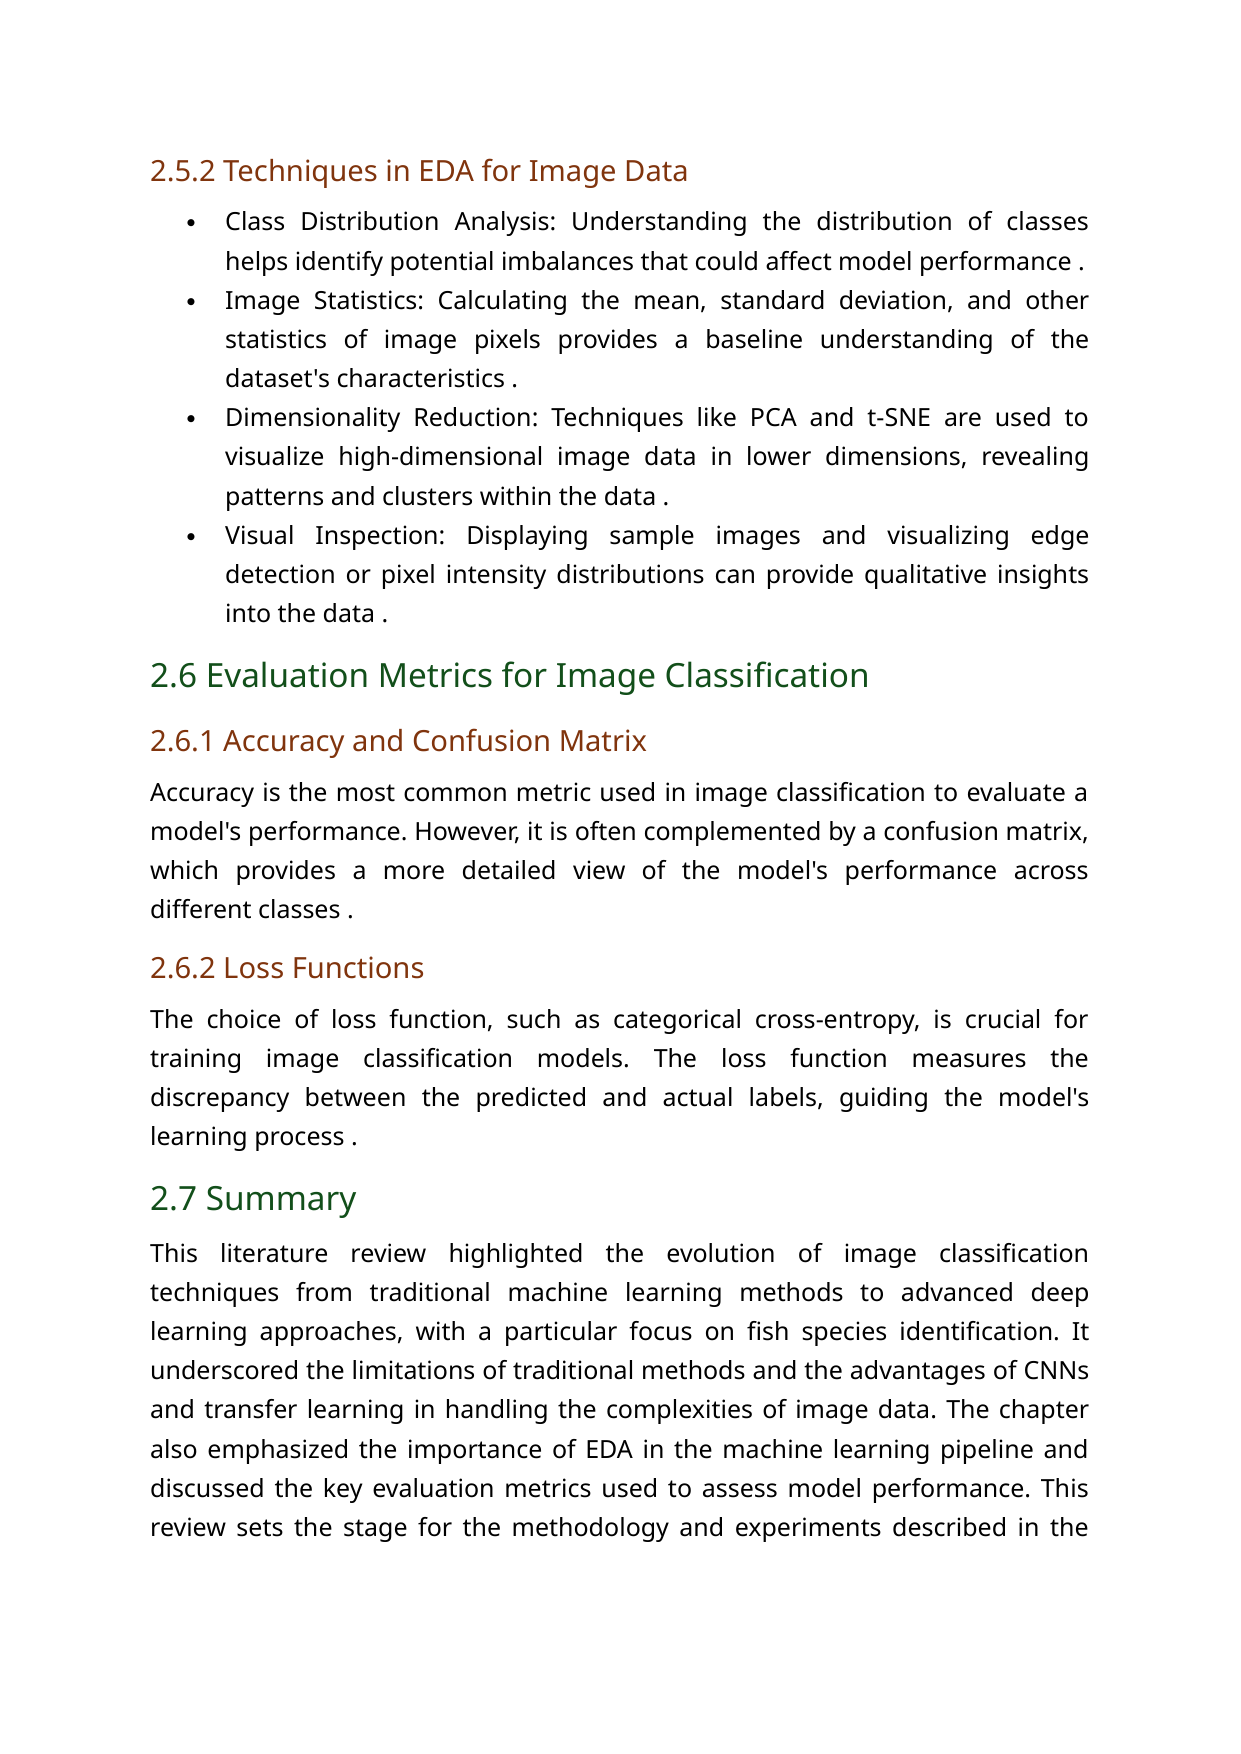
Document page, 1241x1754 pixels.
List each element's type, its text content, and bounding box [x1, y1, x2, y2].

list Class Distribution Analysis: Understanding the distribution of classes helps identify potential imbalances that could affect model performance . [187, 204, 1090, 277]
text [150, 1235, 1090, 1544]
subtitle 2.7 Summary [150, 1175, 1090, 1220]
list Image Statistics: Calculating the mean, standard deviation, and other statistics of image pixels provides a baseline understanding of the dataset's characteristics . [187, 282, 1090, 395]
subtitle 2.5.2 Techniques in EDA for Image Data [150, 150, 1090, 190]
text Accuracy is the most common metric used in image classification to evaluate a model's performance. However, it is often complemented by a confusion matrix, which provides a more detailed view of the model's performance across different classes . [150, 774, 1090, 926]
list Dimensionality Reduction: Techniques like PCA and t-SNE are used to visualize high-dimensional image data in lower dimensions, revealing patterns and clusters within the data . [187, 400, 1090, 512]
list Visual Inspection: Displaying sample images and visualizing edge detection or pixel intensity distributions can provide qualitative insights into the data . [187, 517, 1090, 630]
text The choice of loss function, such as categorical cross-entropy, is crucial for training image classification models. The loss function measures the discrepancy between the predicted and actual labels, guiding the model's learning process . [150, 1002, 1090, 1153]
subtitle 2.6.2 Loss Functions [150, 948, 1090, 987]
subtitle 2.6.1 Accuracy and Confusion Matrix [150, 720, 1090, 760]
subtitle 2.6 Evaluation Metrics for Image Classification [150, 651, 1090, 697]
